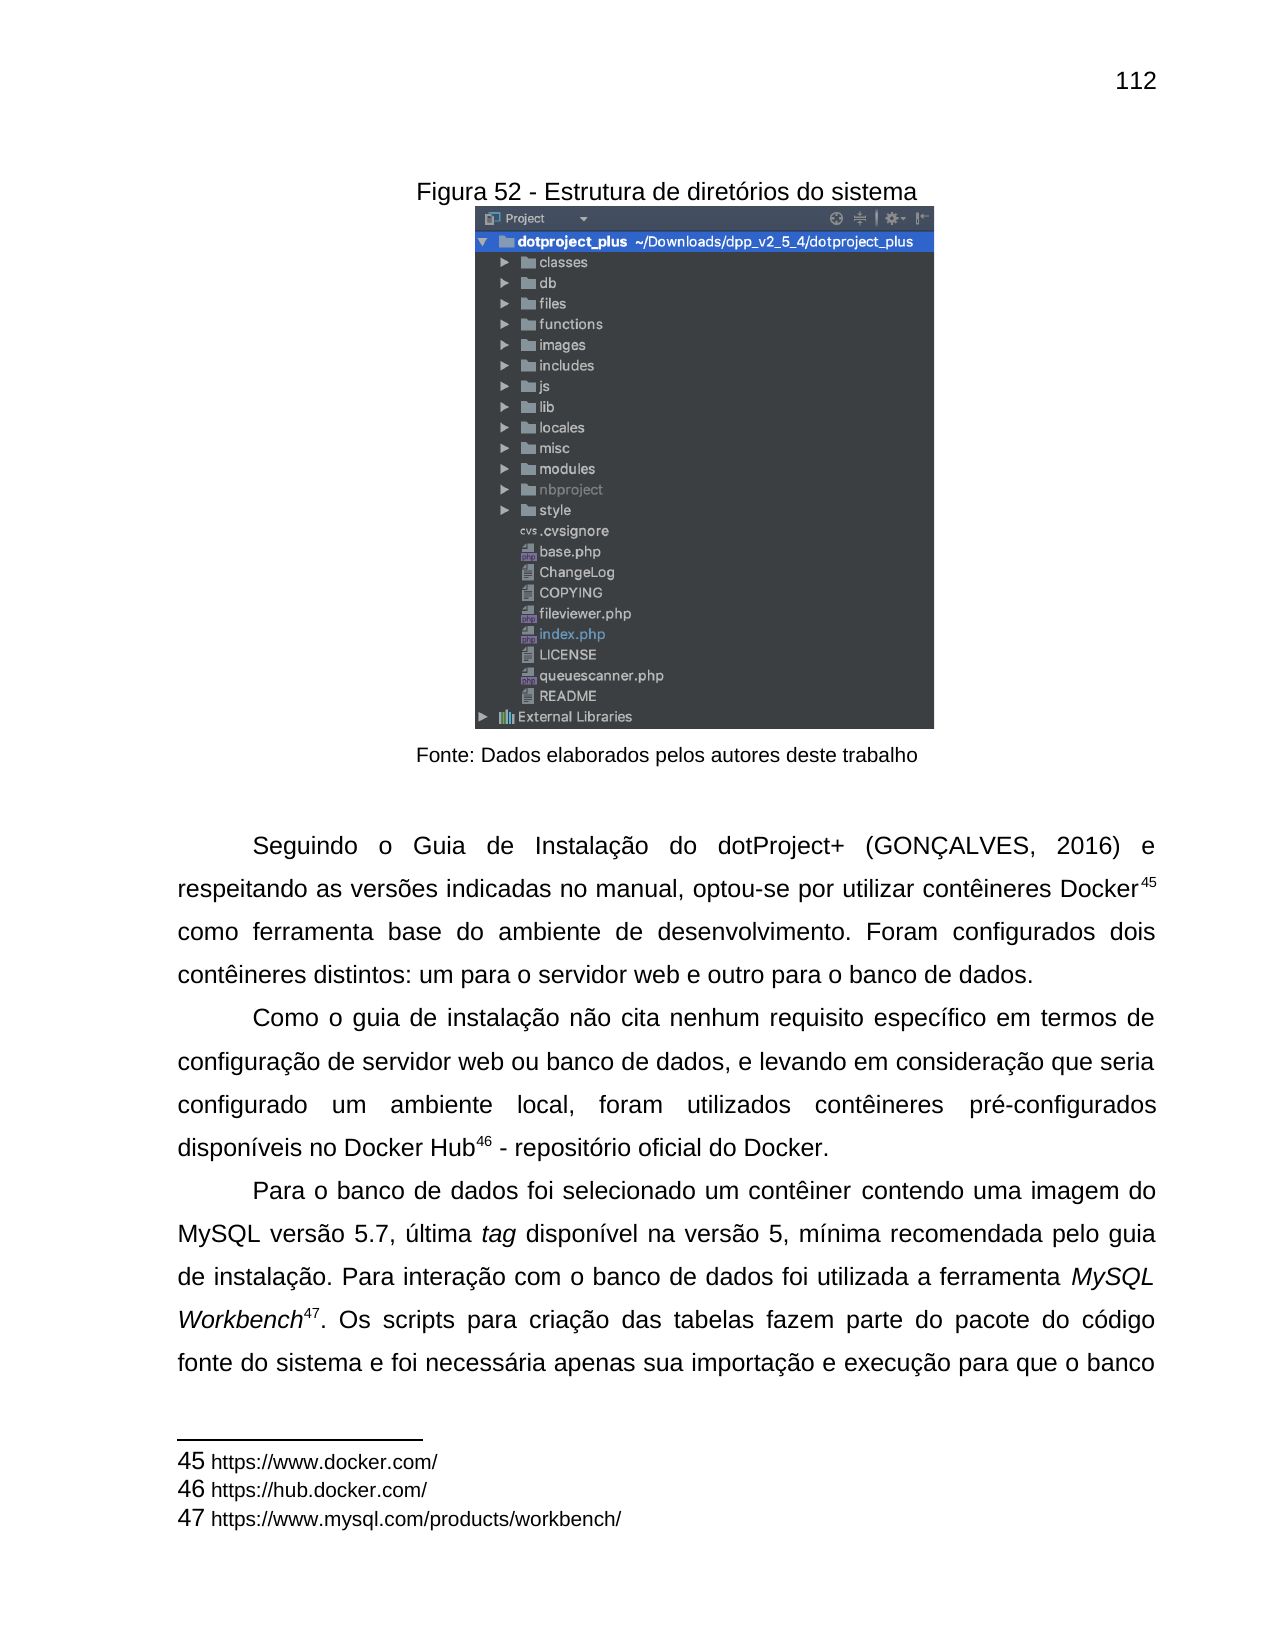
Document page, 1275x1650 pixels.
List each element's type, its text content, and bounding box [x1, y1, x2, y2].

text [177, 1176, 1157, 1377]
text Fonte: Dados elaborados pelos autores deste trabalho [177, 743, 1157, 767]
picture [475, 206, 935, 729]
text Seguindo o Guia de Instalação do dotProject+ (GONÇALVES, 2016) e respeitando as versões indicadas no manual, optou-se por utilizar contêineres Docker como ferramenta base do ambiente de desenvolvimento. Foram configurados dois contêineres distintos: um para o servidor web e outro para o banco de dados. [177, 831, 1157, 989]
text Figura 52 - Estrutura de diretórios do sistema [177, 177, 1157, 206]
text Como o guia de instalação não cita nenhum requisito específico em termos de configuração de servidor web ou banco de dados, e levando em consideração que seria configurado um ambiente local, foram utilizados contêineres pré-configurados disponíveis no Docker Hub - repositório oficial do Docker. [177, 1003, 1157, 1161]
